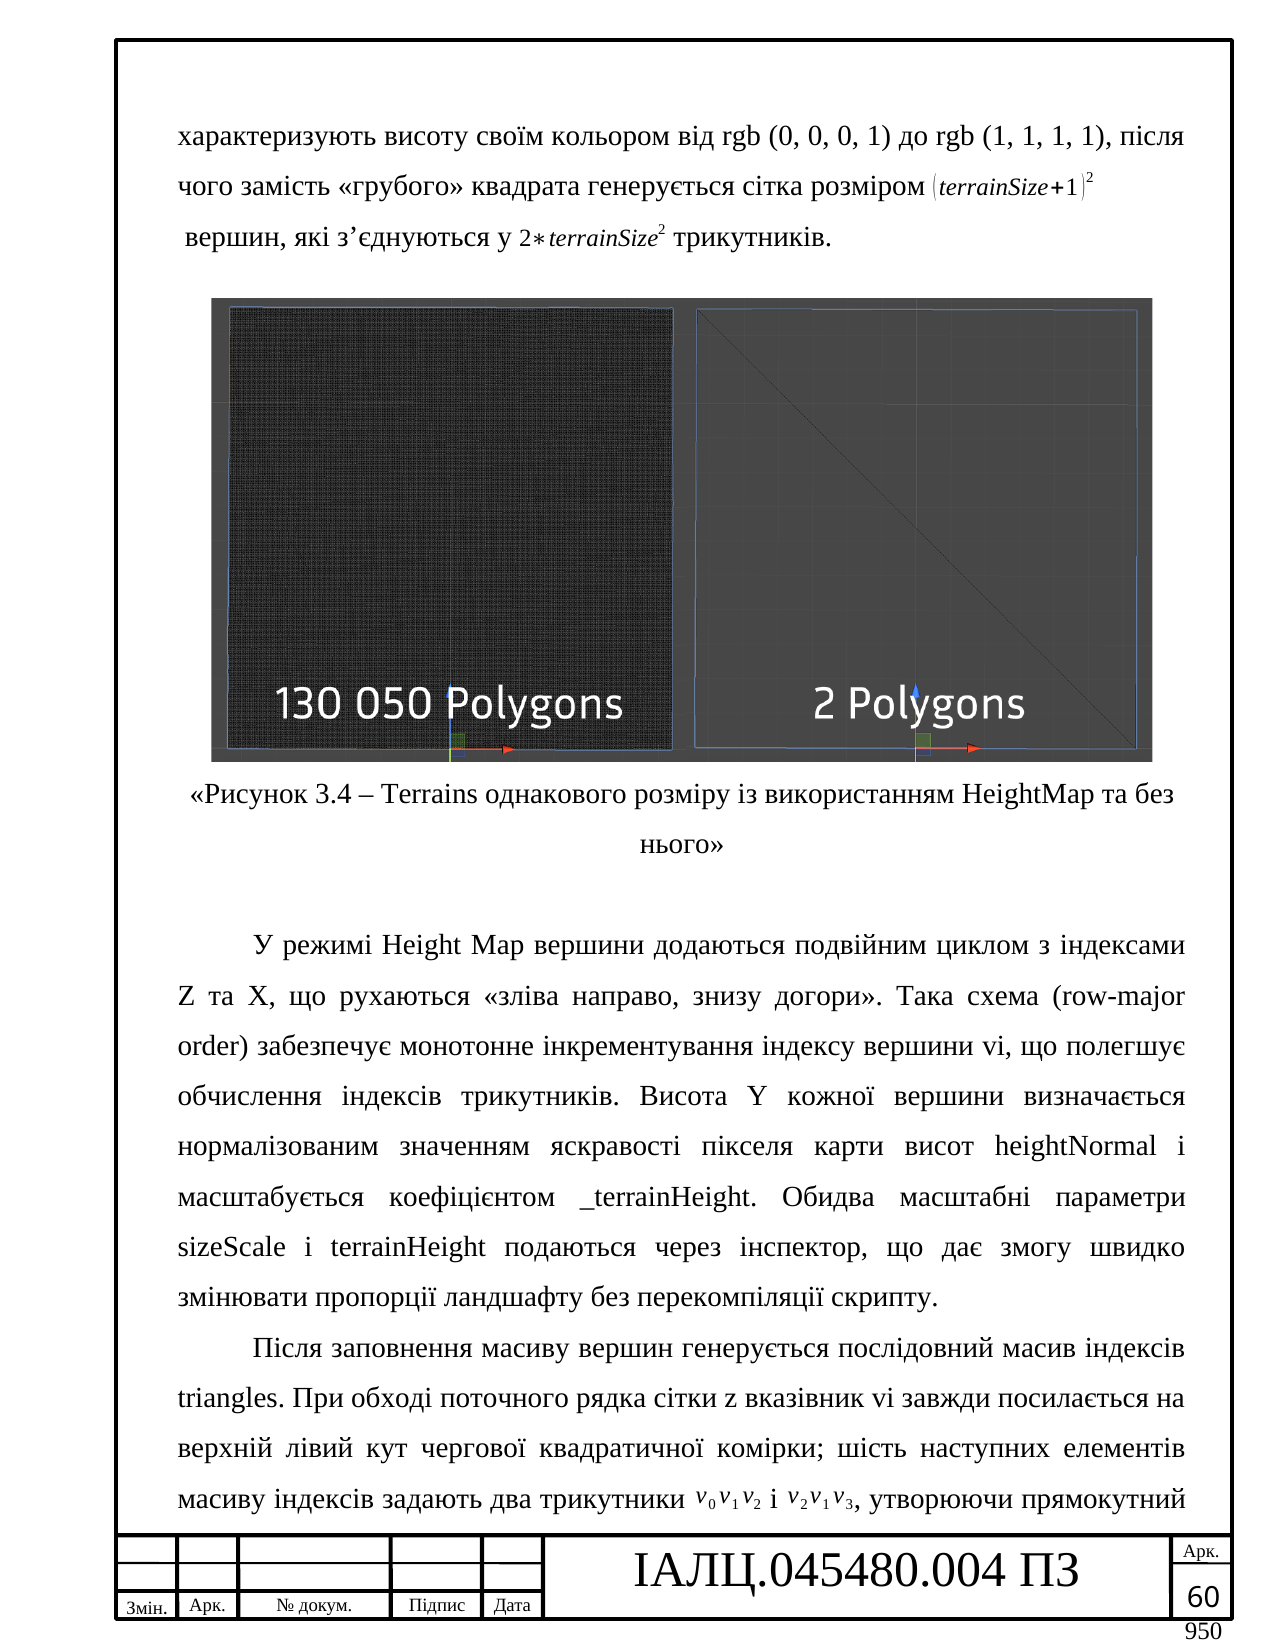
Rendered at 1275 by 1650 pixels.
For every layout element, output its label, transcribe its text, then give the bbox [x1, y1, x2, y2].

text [177, 1330, 1186, 1514]
text вершин, які з’єднуються у трикутників. [177, 219, 1186, 252]
text «Рисунок 3.4 – Terrains однакового розміру із використанням HeightMap та без нього» [177, 776, 1186, 860]
picture [211, 298, 1153, 762]
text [177, 118, 1186, 202]
text У режимі Height Map вершини додаються подвійним циклом з індексами Z та X, що рухаються «зліва направо, знизу догори». Така схема (row-major order) забезпечує монотонне інкрементування індексу вершини vi, що полегшує обчислення індексів трикутників. Висота Y кожної вершини визначається нормалізованим значенням яскравості пікселя карти висот heightNormal і масштабується коефіцієнтом _terrainHeight. Обидва масштабні параметри sizeScale і terrainHeight подаються через інспектор, що дає змогу швидко змінювати пропорції ландшафту без перекомпіляції скрипту. [177, 927, 1186, 1313]
